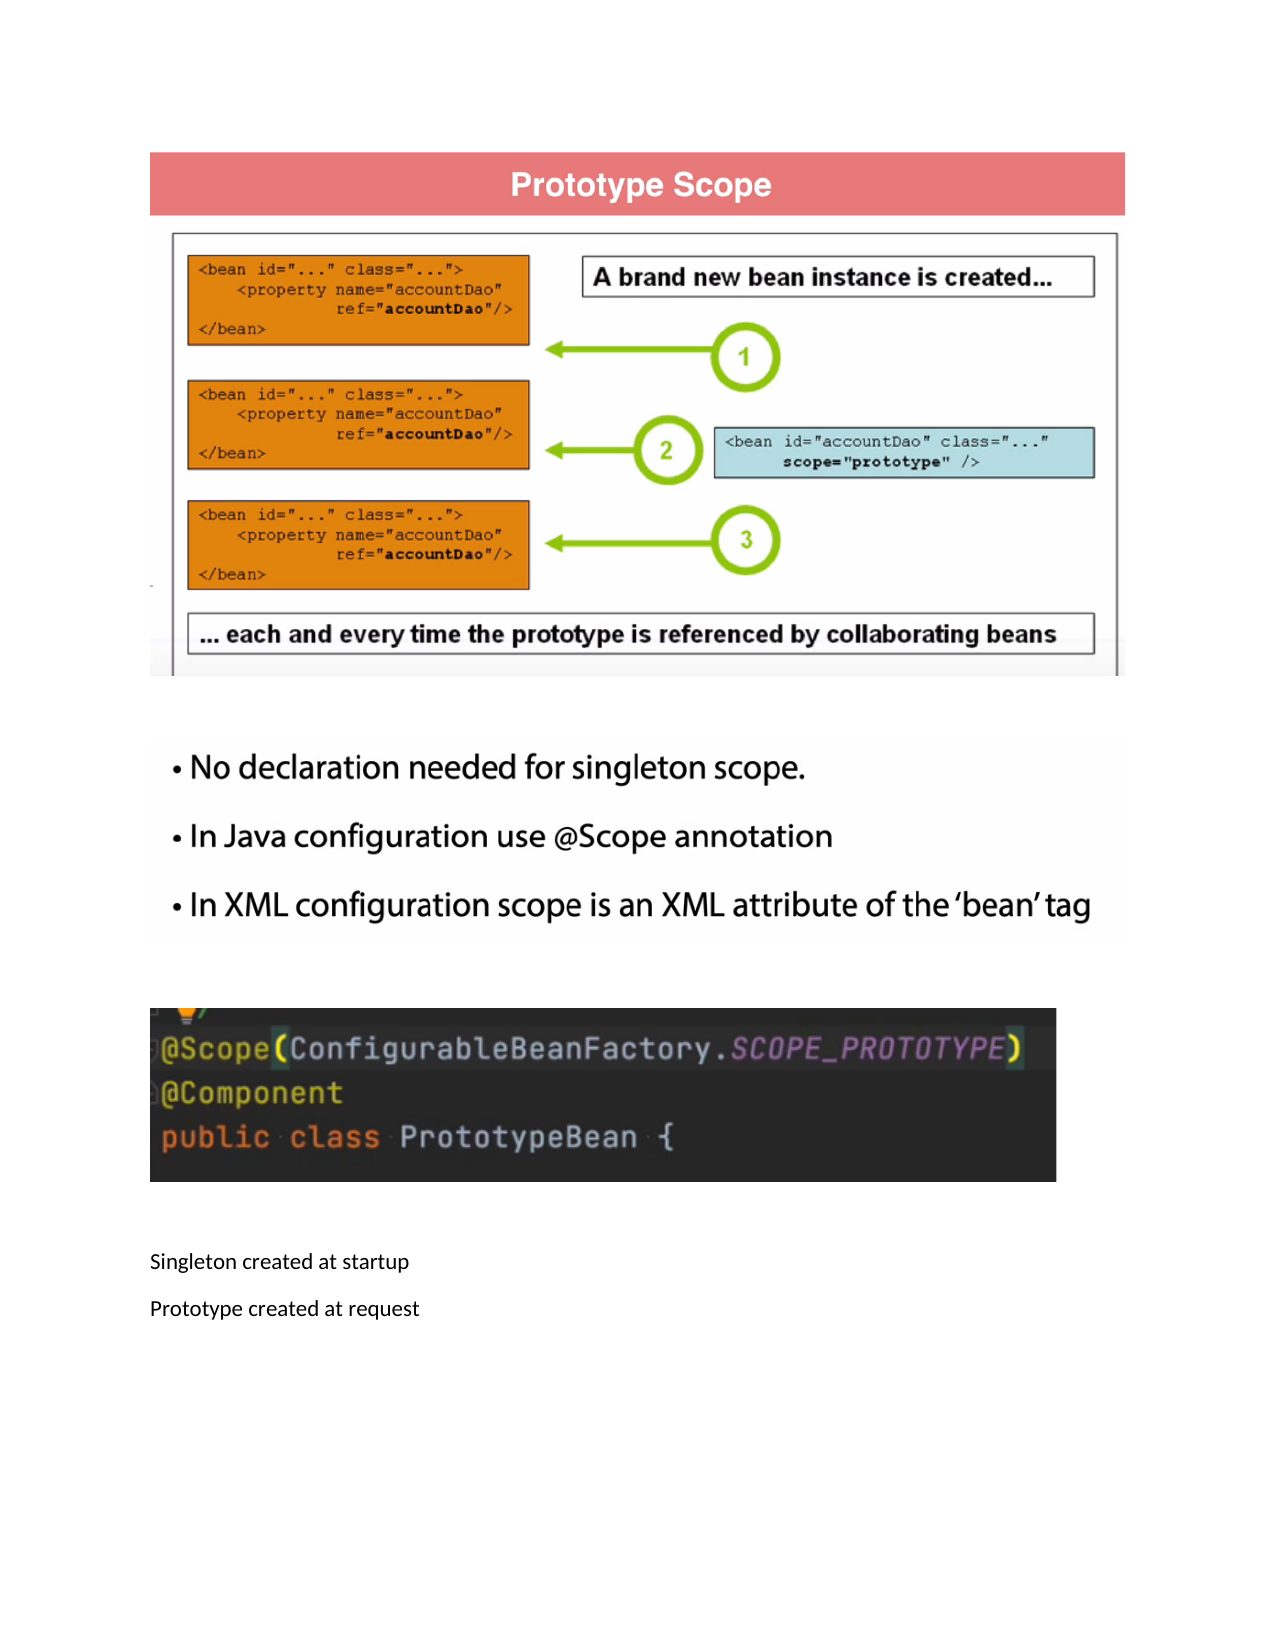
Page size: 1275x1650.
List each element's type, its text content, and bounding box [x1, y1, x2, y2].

picture [150, 150, 1125, 676]
text Prototype created at request [150, 1294, 1125, 1322]
picture [150, 741, 1125, 943]
text Singleton created at startup [150, 1247, 1125, 1275]
picture [150, 1008, 1057, 1182]
